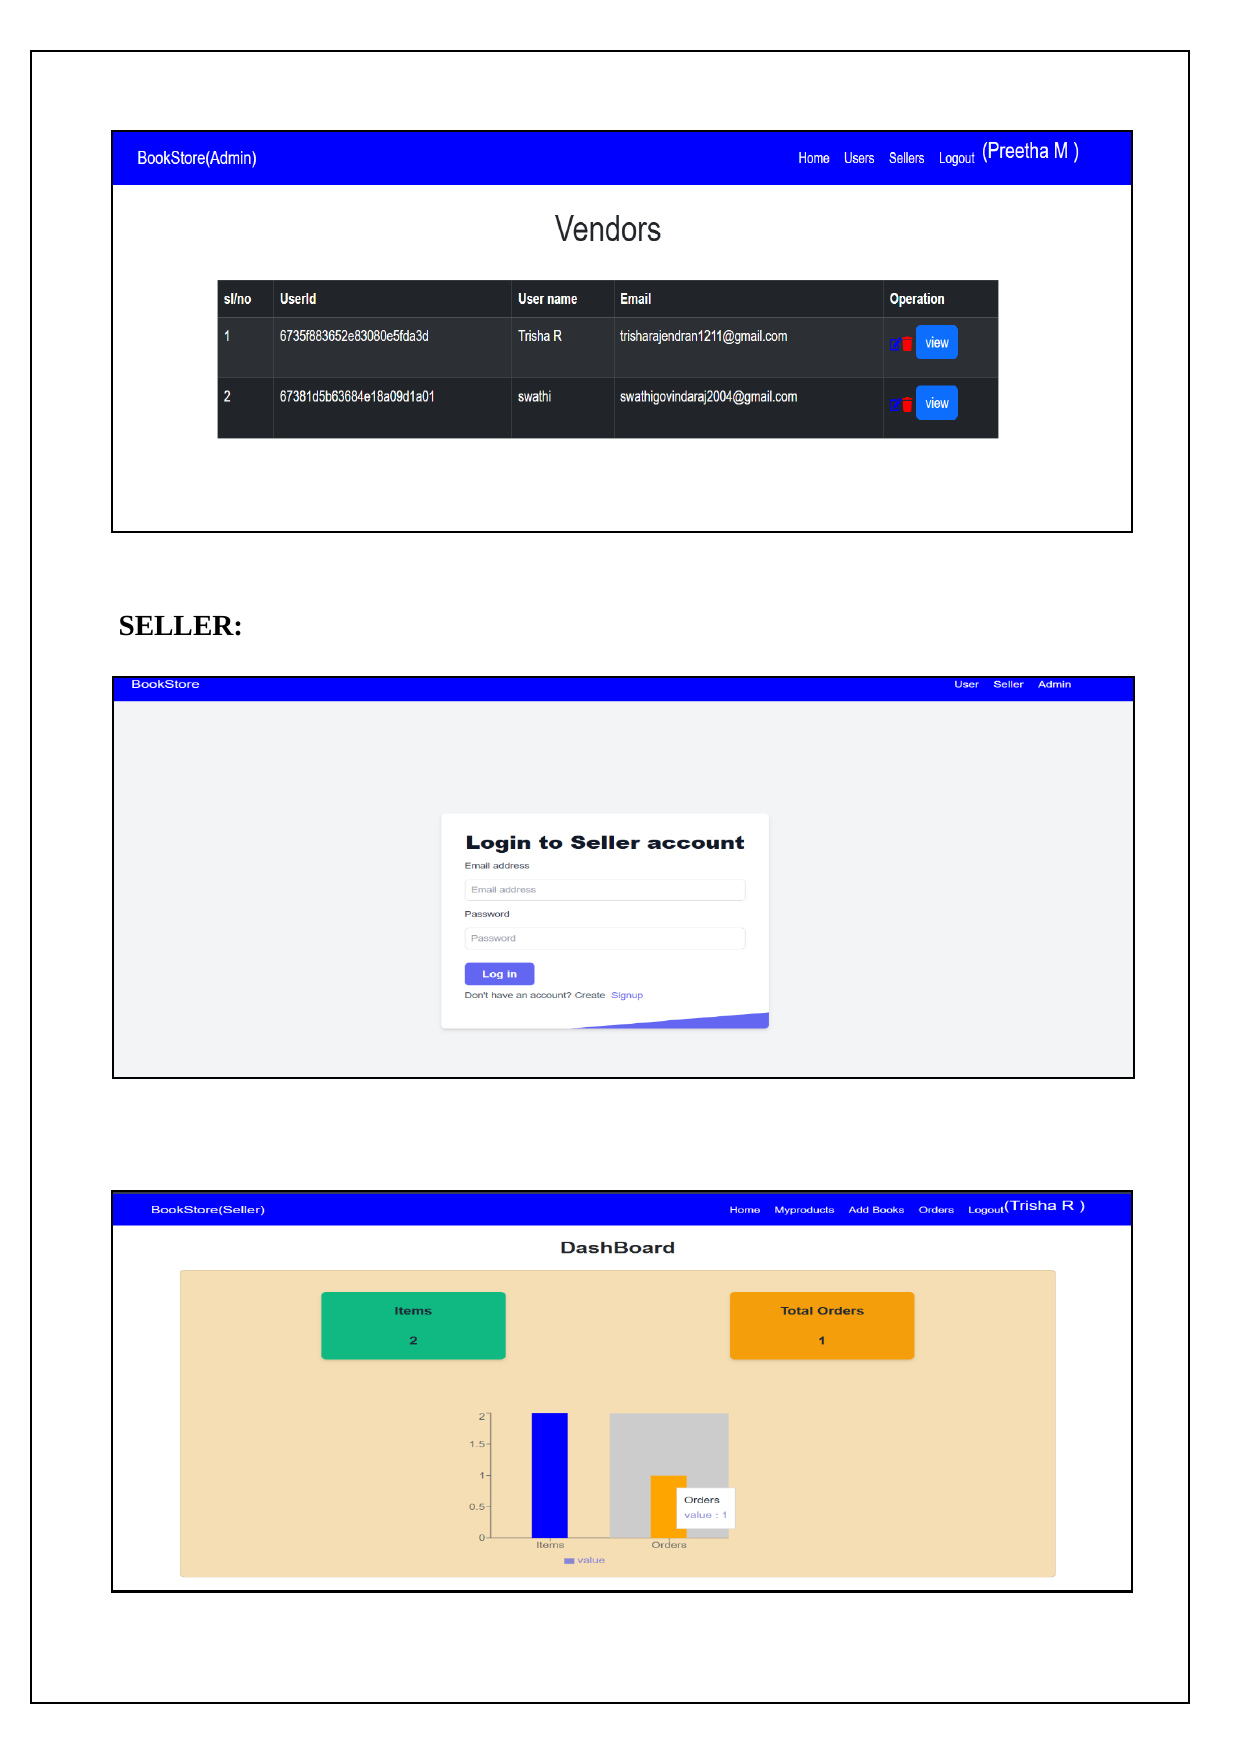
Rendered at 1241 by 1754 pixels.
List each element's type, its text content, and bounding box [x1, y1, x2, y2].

picture [113, 132, 1131, 531]
picture [114, 678, 1133, 1077]
picture [113, 1192, 1131, 1591]
text SELLER: [32, 608, 1137, 642]
